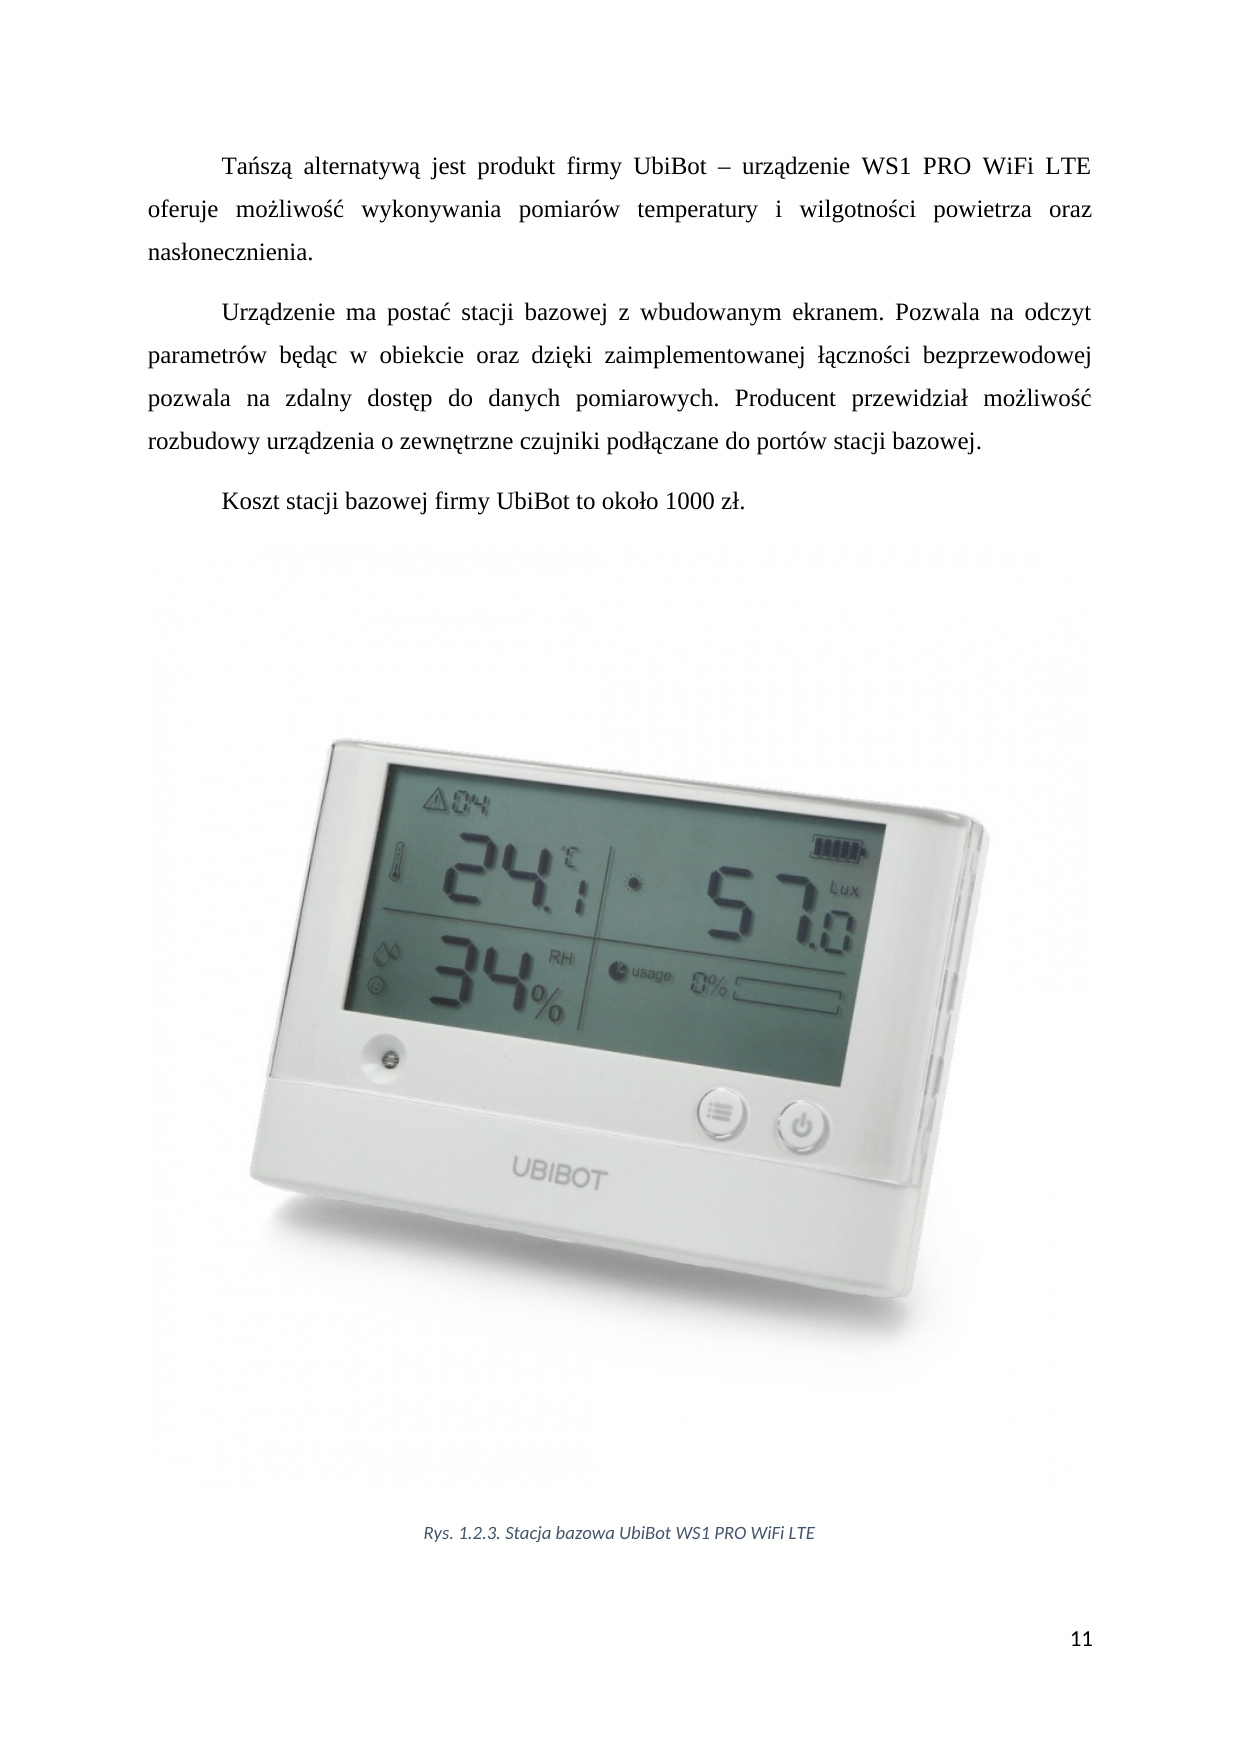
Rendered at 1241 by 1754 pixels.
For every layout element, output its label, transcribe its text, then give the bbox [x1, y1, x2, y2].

text Urządzenie ma postać stacji bazowej z wbudowanym ekranem. Pozwala na odczyt parametrów będąc w obiekcie oraz dzięki zaimplementowanej łączności bezprzewodowej pozwala na zdalny dostęp do danych pomiarowych. Producent przewidział możliwość rozbudowy urządzenia o zewnętrzne czujniki podłączane do portów stacji bazowej. [148, 297, 1093, 455]
picture [147, 545, 1093, 1491]
text Tańszą alternatywą jest produkt firmy UbiBot – urządzenie WS1 PRO WiFi LTE oferuje możliwość wykonywania pomiarów temperatury i wilgotności powietrza oraz nasłonecznienia. [148, 151, 1093, 266]
text Koszt stacji bazowej firmy UbiBot to około 1000 zł. [148, 486, 1093, 515]
